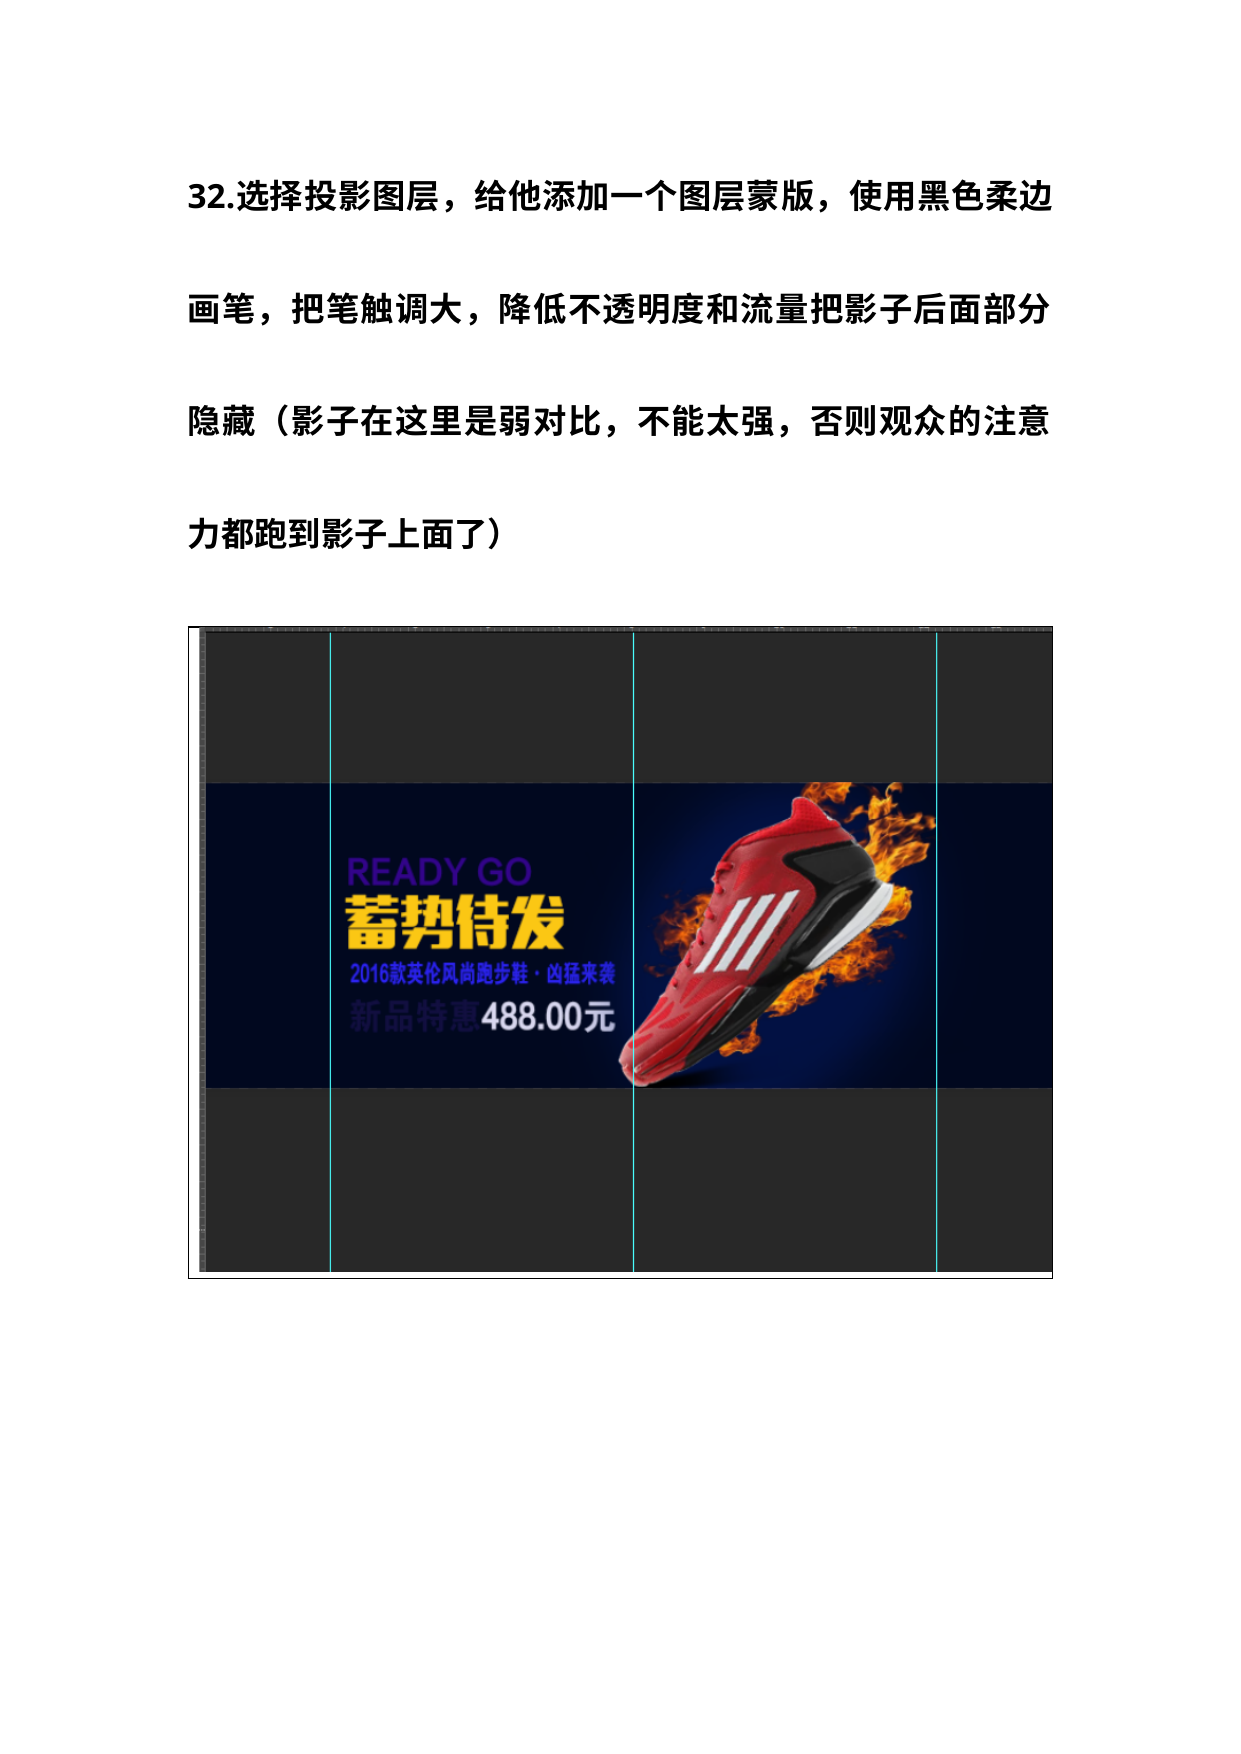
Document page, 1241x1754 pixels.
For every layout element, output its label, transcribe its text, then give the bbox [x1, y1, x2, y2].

picture [199, 627, 1053, 1272]
table_header [189, 628, 1052, 1277]
subtitle 32.选择投影图层，给他添加一个图层蒙版，使用黑色柔边画笔，把笔触调大，降低不透明度和流量把影子后面部分隐藏（影子在这里是弱对比，不能太强，否则观众的注意力都跑到影子上面了） [187, 162, 1053, 564]
